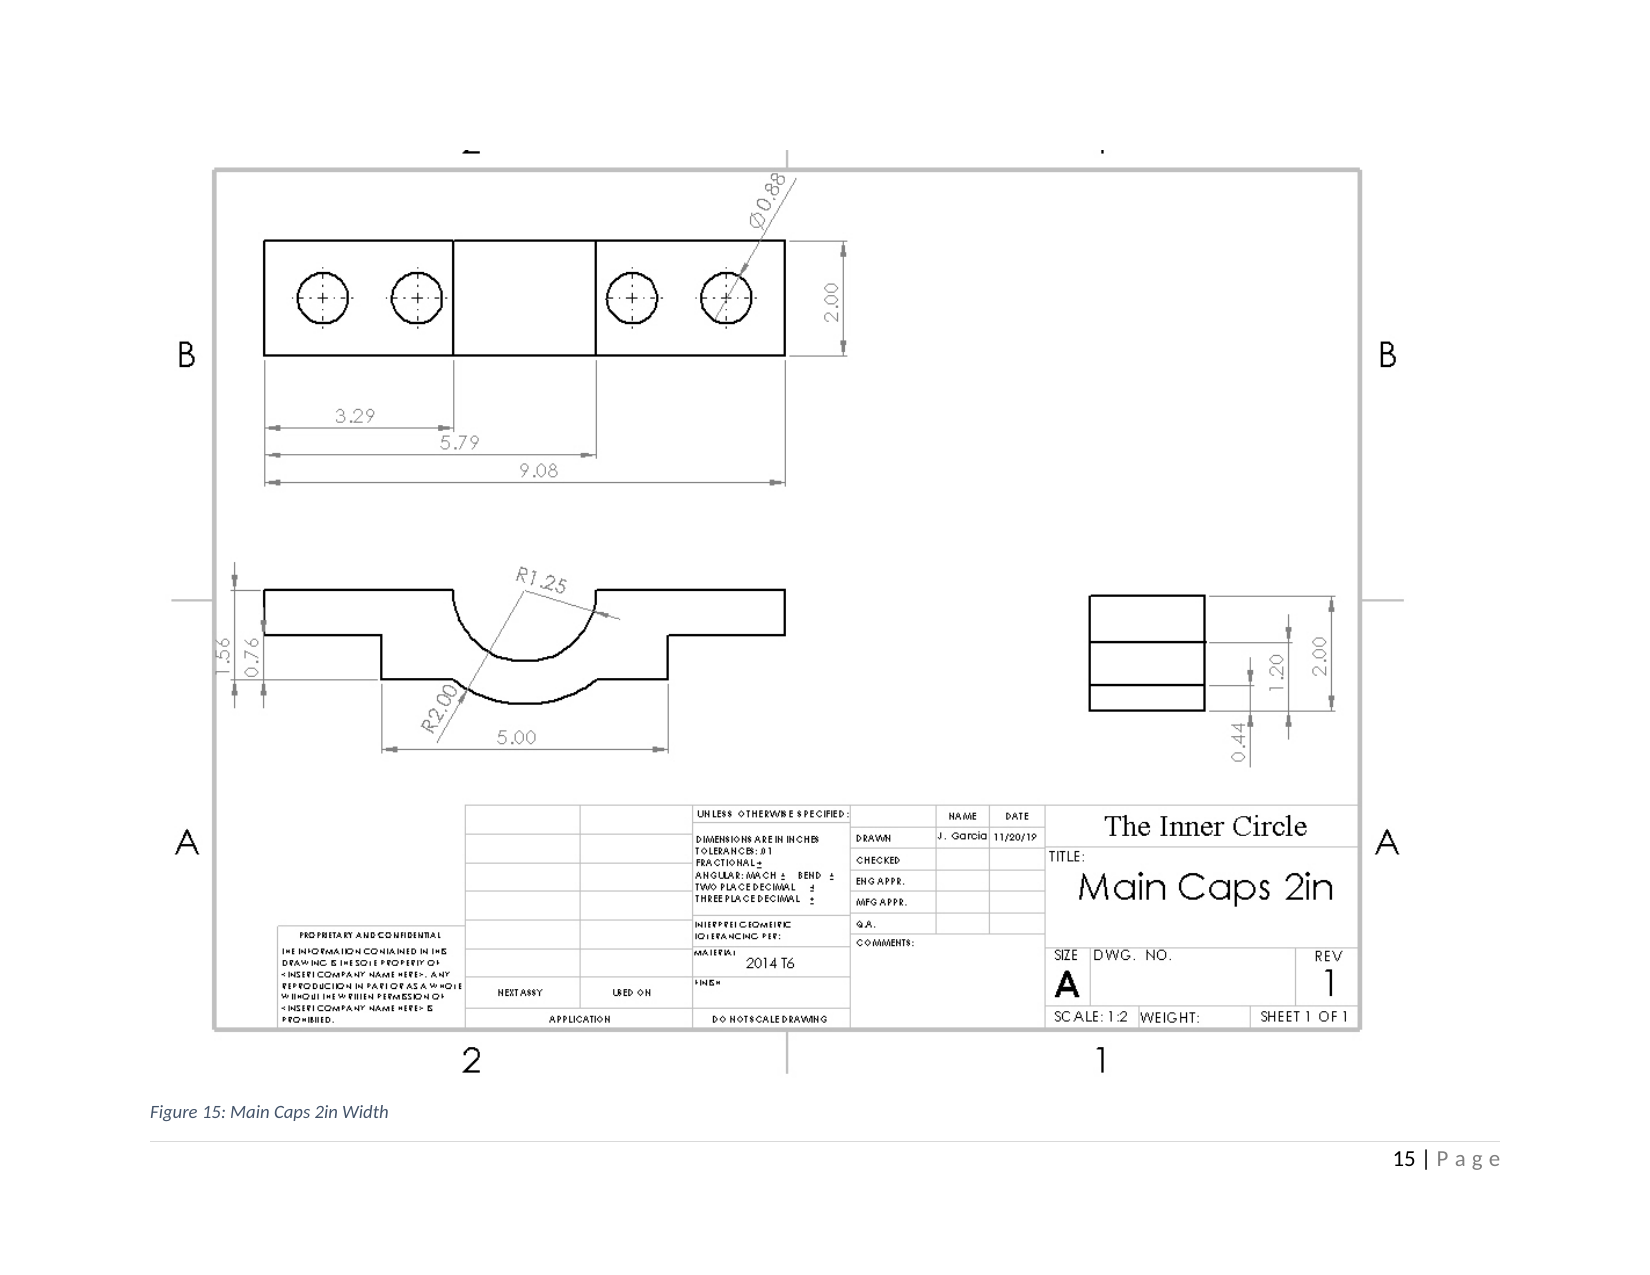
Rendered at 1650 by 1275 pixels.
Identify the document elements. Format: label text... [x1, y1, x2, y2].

picture [150, 150, 1424, 1082]
